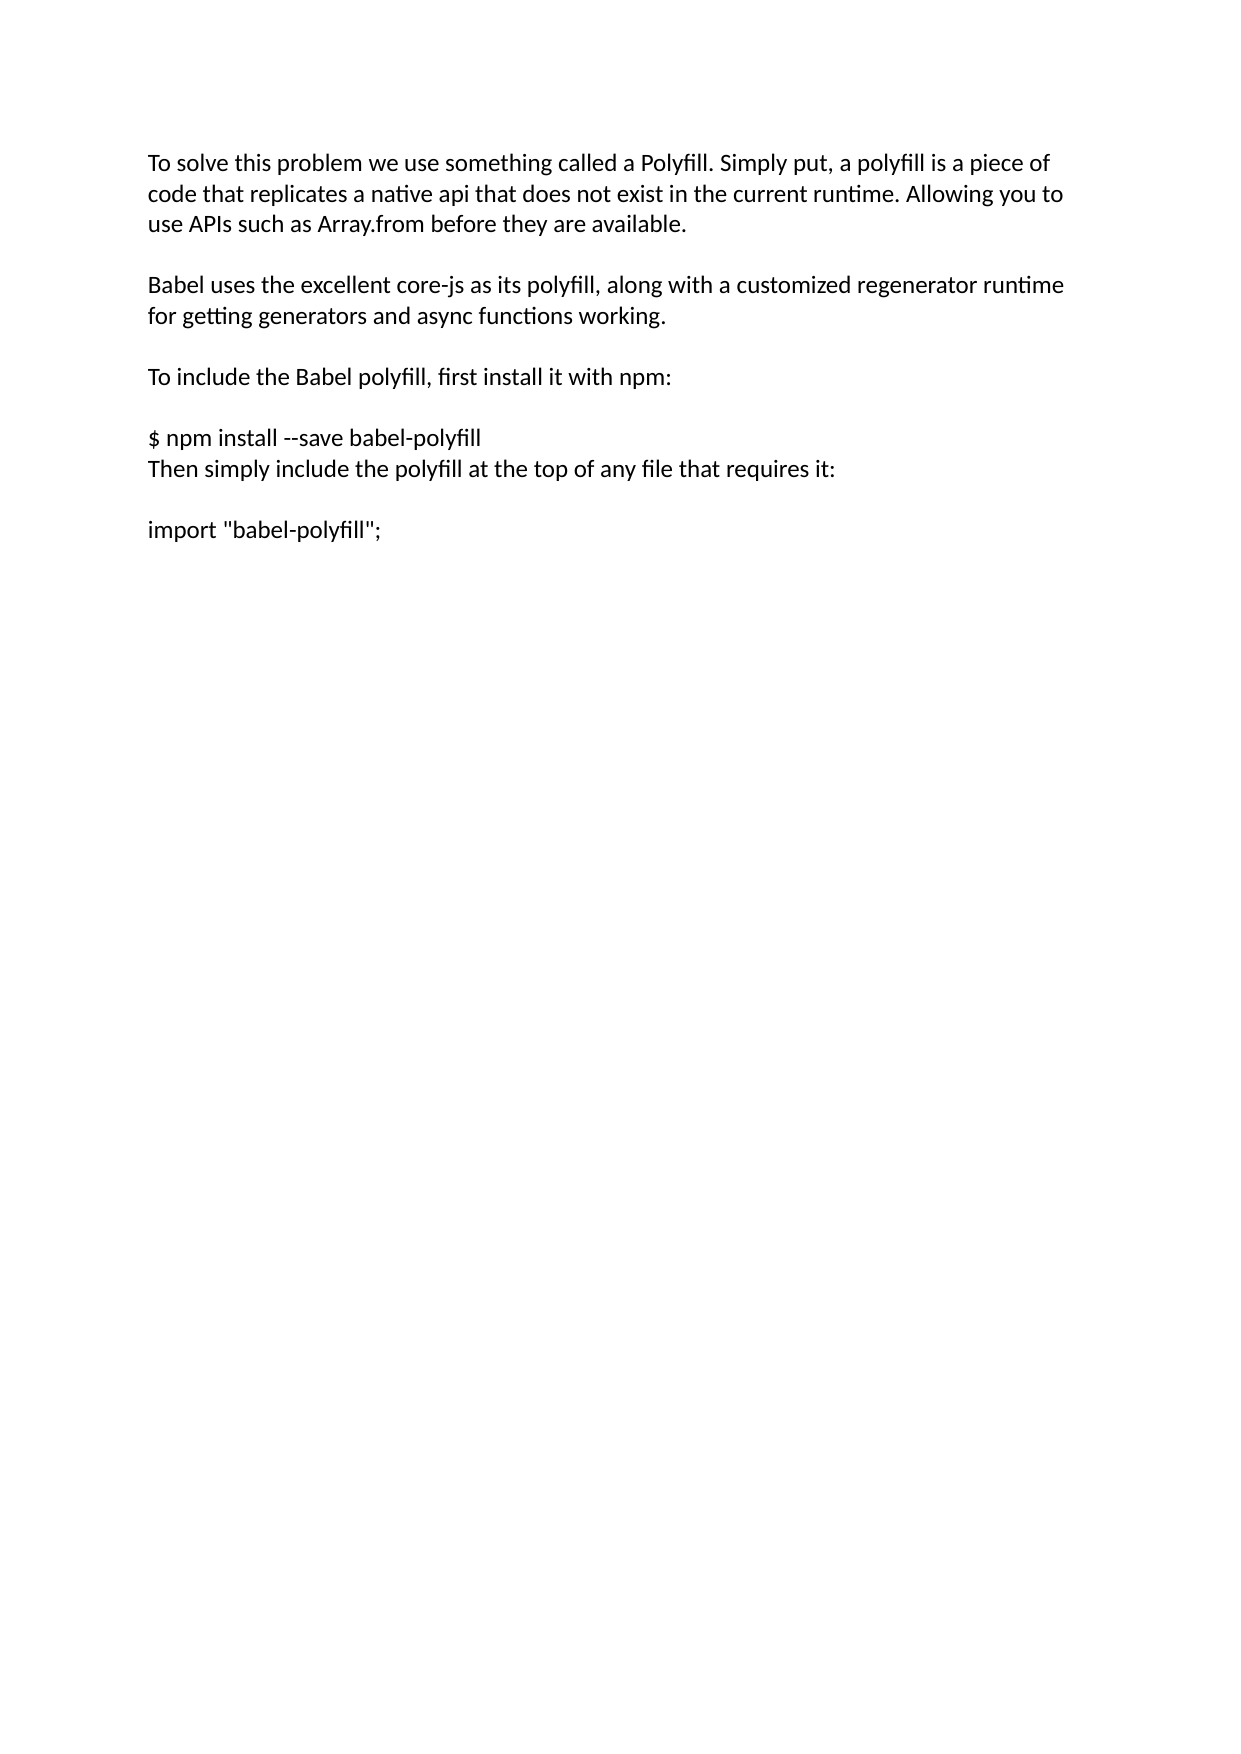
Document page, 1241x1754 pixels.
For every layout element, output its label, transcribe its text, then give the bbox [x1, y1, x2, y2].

text To solve this problem we use something called a Polyfill. Simply put, a polyfill is a piece of code that replicates a native api that does not exist in the current runtime. Allowing you to use APIs such as Array.from before they are available. [148, 148, 1093, 239]
text To include the Babel polyfill, first install it with npm: [148, 361, 1093, 392]
text import "babel-polyfill"; [148, 514, 1093, 544]
text Then simply include the polyfill at the top of any file that requires it: [148, 453, 1093, 483]
text Babel uses the excellent core-js as its polyfill, along with a customized regenerator runtime for getting generators and async functions working. [148, 270, 1093, 331]
text $ npm install --save babel-polyfill [148, 422, 1093, 453]
